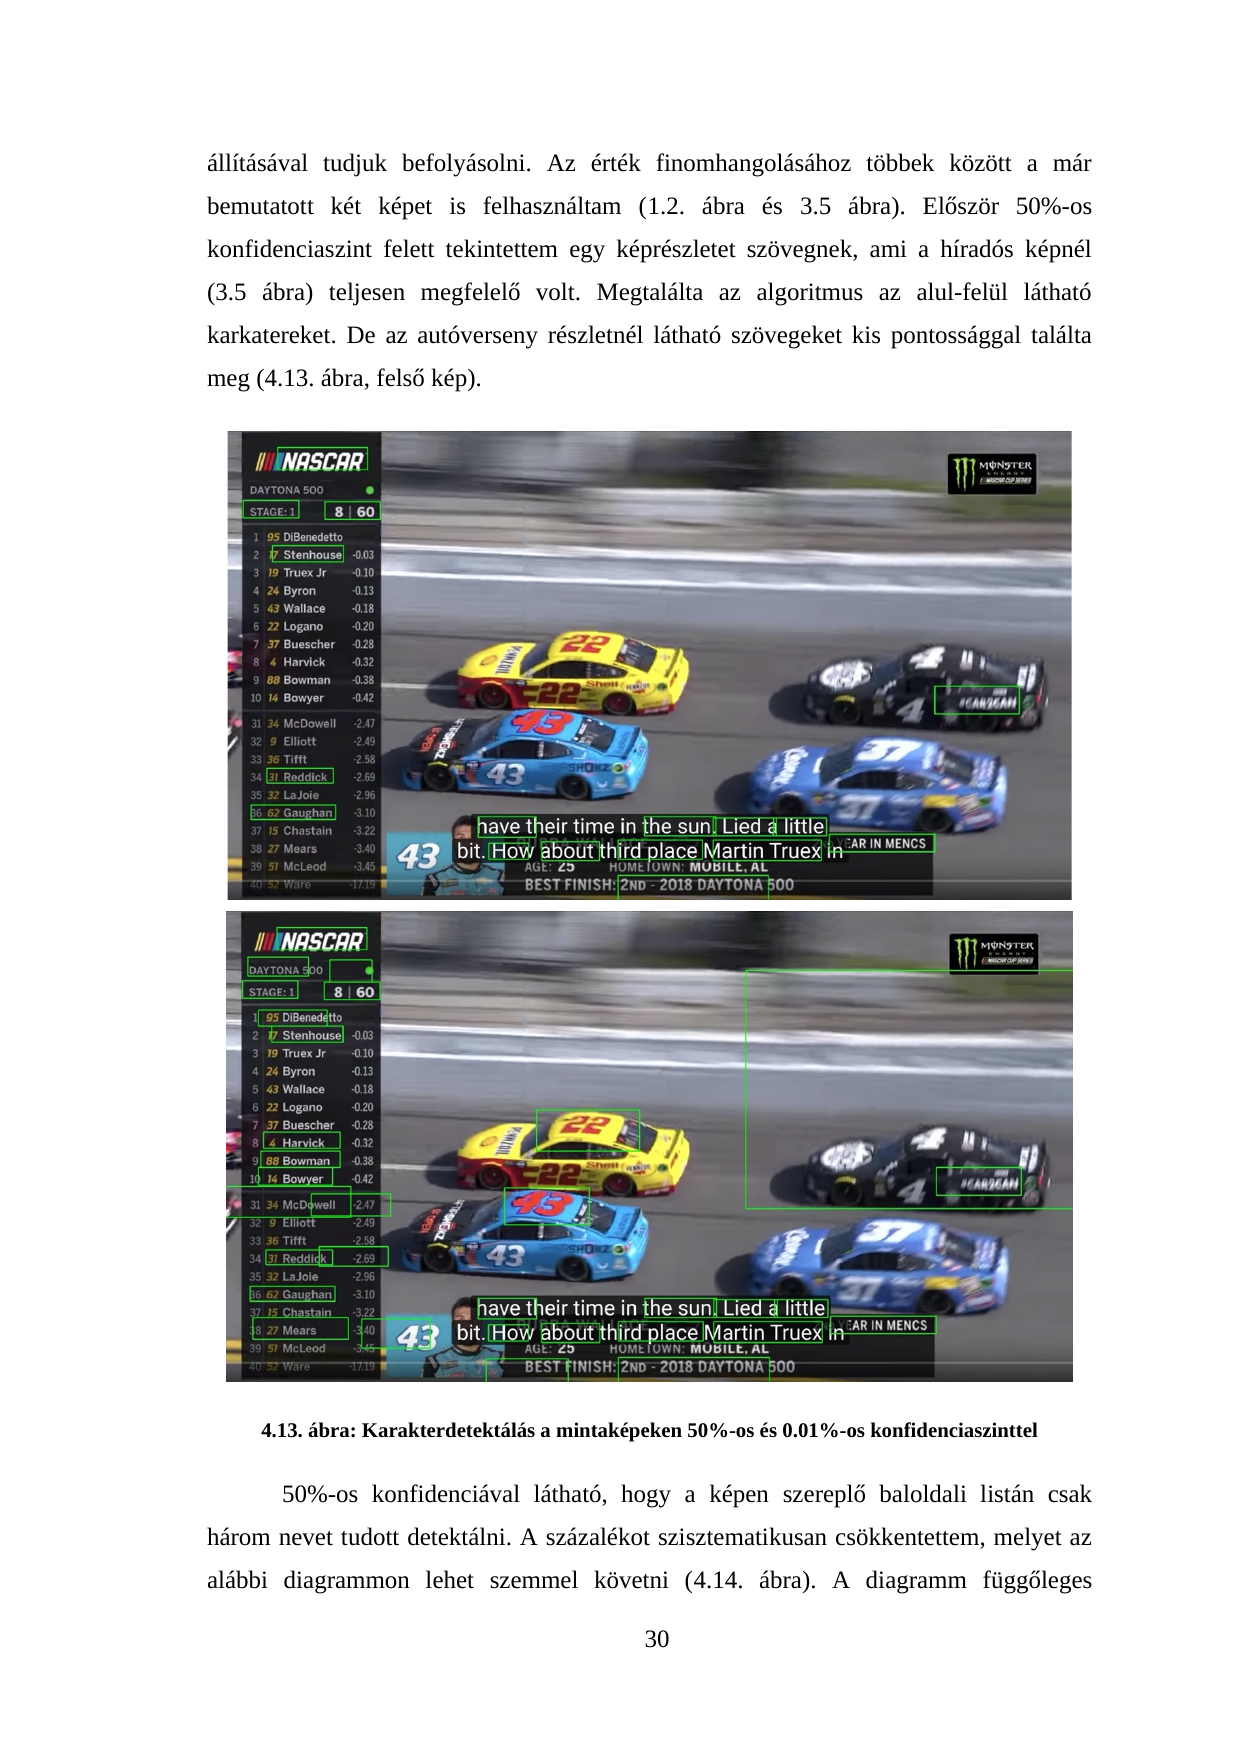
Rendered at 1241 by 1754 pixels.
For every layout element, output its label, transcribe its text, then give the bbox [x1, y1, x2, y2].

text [207, 148, 1092, 392]
picture [226, 911, 1073, 1382]
picture [227, 431, 1072, 900]
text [207, 1479, 1092, 1594]
